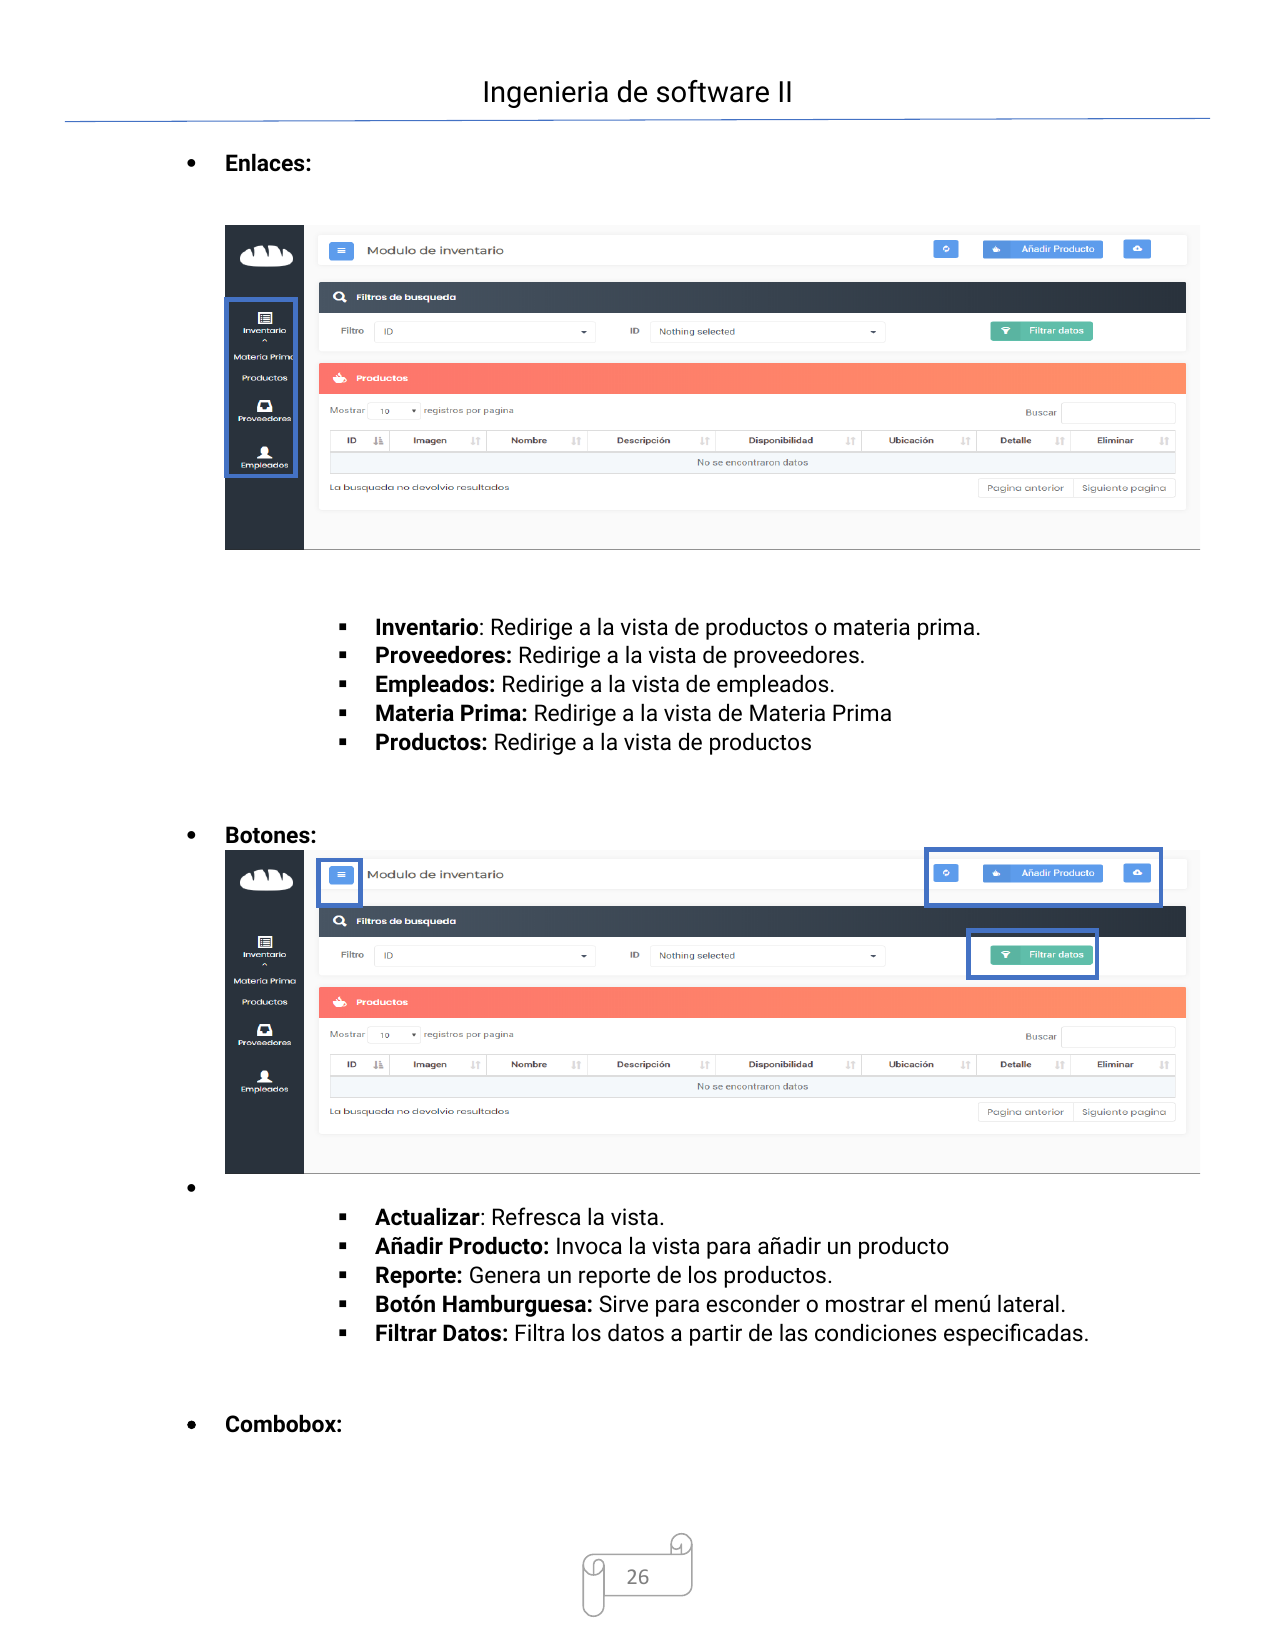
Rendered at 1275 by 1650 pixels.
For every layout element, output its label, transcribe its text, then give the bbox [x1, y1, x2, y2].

list Proveedores: Redirige a la vista de proveedores. [337, 643, 1125, 669]
picture [225, 850, 1200, 1174]
list Botón Hamburguesa: Sirve para esconder o mostrar el menú lateral. [337, 1291, 1125, 1318]
list Añadir Producto: Invoca la vista para añadir un producto [337, 1233, 1125, 1260]
list Reporte: Genera un reporte de los productos. [337, 1262, 1125, 1289]
list Enlaces: [187, 150, 1125, 177]
list Empleados: Redirige a la vista de empleados. [337, 672, 1125, 698]
list Inventario: Redirige a la vista de productos o materia prima. [337, 614, 1125, 641]
list Filtrar Datos: Filtra los datos a partir de las condiciones especificadas. [337, 1320, 1125, 1347]
picture [929, 852, 1159, 903]
list Productos: Redirige a la vista de productos [337, 729, 1125, 756]
list Actualizar: Refresca la vista. [337, 1204, 1125, 1231]
list Combobox: [187, 1412, 1125, 1438]
picture [229, 302, 293, 474]
picture [225, 225, 1200, 550]
list Materia Prima: Redirige a la vista de Materia Prima [337, 701, 1125, 727]
